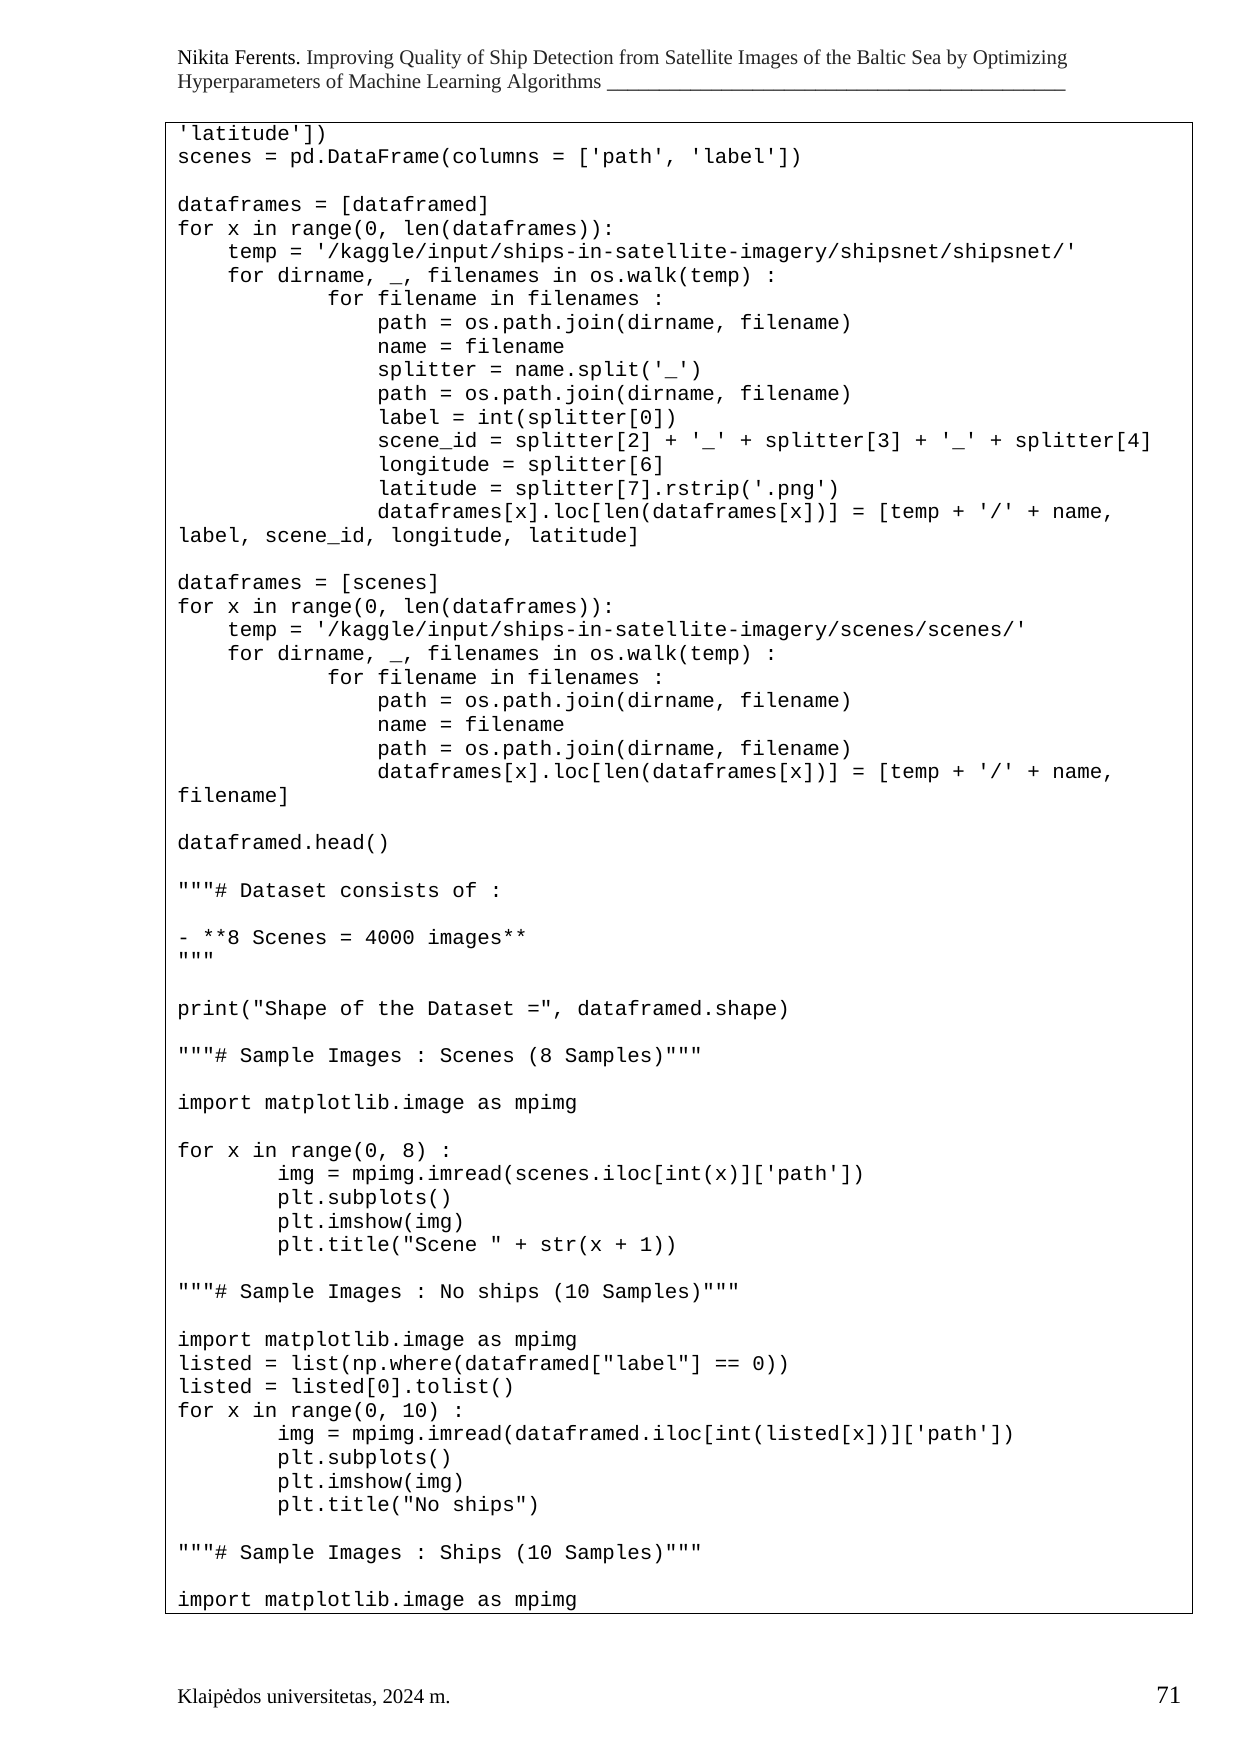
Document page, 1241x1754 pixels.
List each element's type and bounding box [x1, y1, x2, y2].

table_header [166, 123, 1192, 1613]
